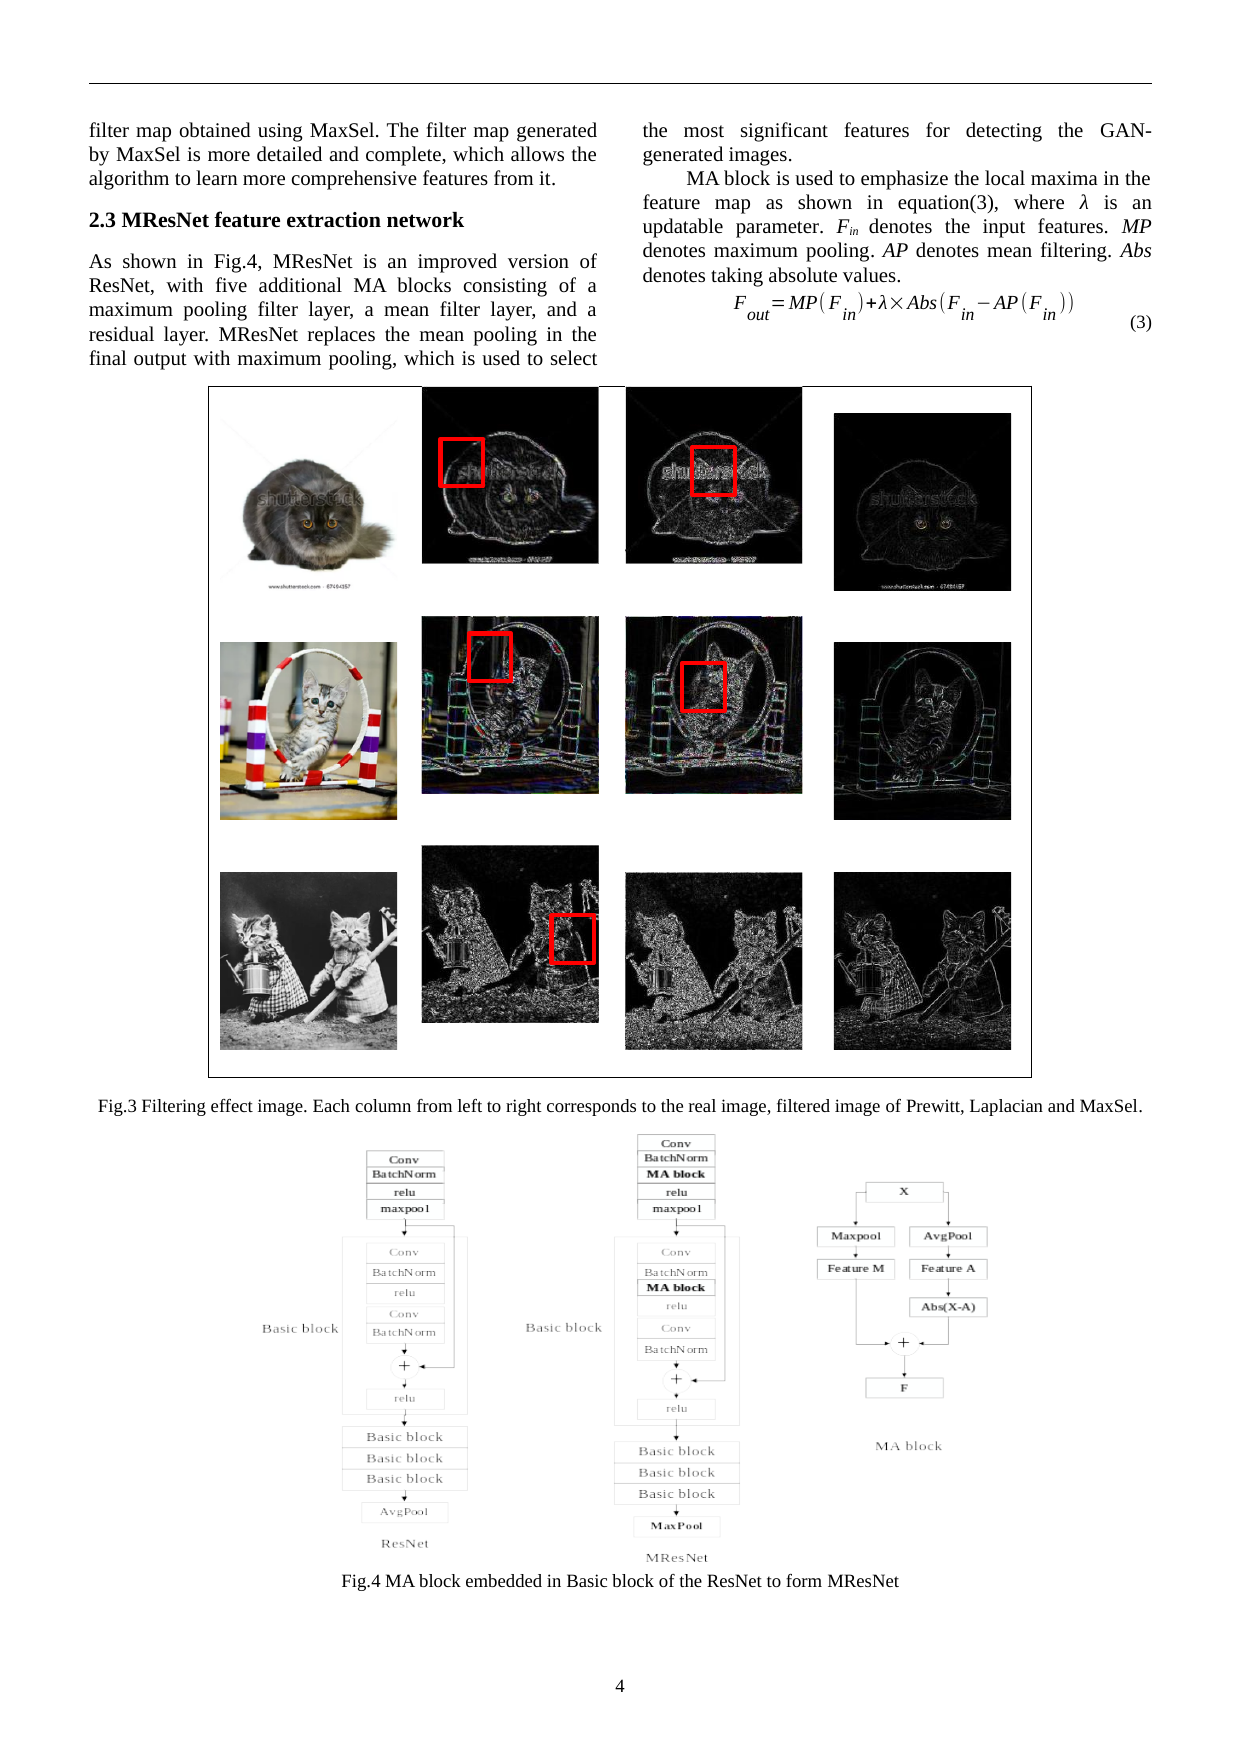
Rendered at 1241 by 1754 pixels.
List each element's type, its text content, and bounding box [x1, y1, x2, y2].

table_cell [614, 617, 823, 845]
table_header [410, 387, 614, 617]
table_cell [410, 617, 614, 845]
table_cell [209, 845, 410, 1077]
picture [625, 386, 803, 564]
table_header [209, 387, 410, 617]
picture [421, 845, 599, 1023]
table_cell [823, 845, 1031, 1077]
text Fig4 MA block embedded in Basic block of the ResNet to form MResNet [88, 1570, 1152, 1591]
table_cell [614, 845, 823, 1077]
picture [833, 642, 1012, 820]
table_cell [209, 617, 410, 845]
picture [625, 872, 803, 1050]
table_cell [410, 845, 614, 1077]
picture [625, 616, 803, 794]
picture [833, 413, 1012, 591]
table_header [614, 387, 823, 617]
picture [421, 386, 599, 564]
picture [421, 616, 599, 794]
picture [220, 413, 398, 591]
picture [220, 642, 398, 820]
table_cell [823, 617, 1031, 845]
picture [833, 872, 1012, 1050]
table_header [823, 387, 1031, 617]
text Fig3 Filtering effect image. Each column from left to right corresponds to the real image, filtered image of Prewitt, Laplacian and MaxSel. [88, 1094, 1152, 1116]
picture [220, 872, 398, 1050]
